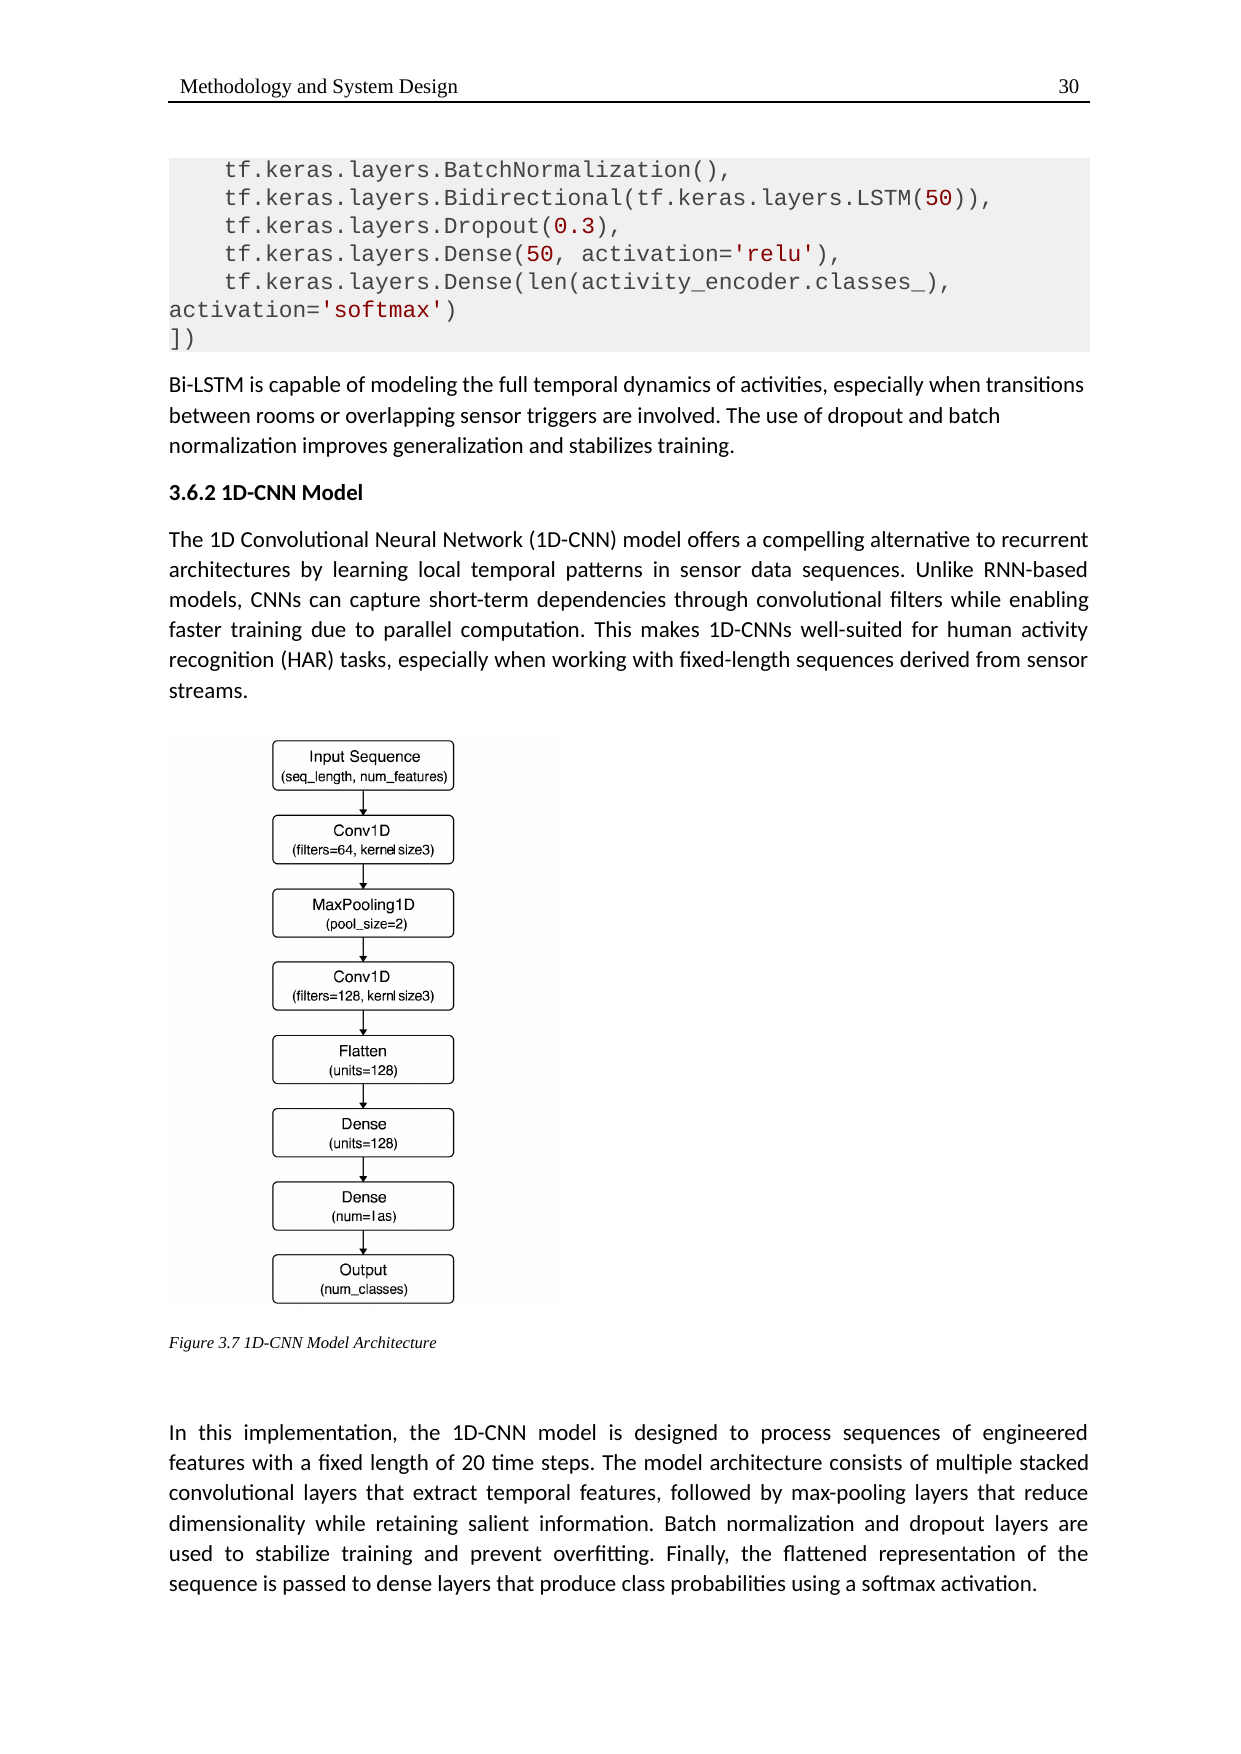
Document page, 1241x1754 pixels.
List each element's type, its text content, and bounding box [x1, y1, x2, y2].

text Bi-LSTM is capable of modeling the full temporal dynamics of activities, especially when transitions between rooms or overlapping sensor triggers are involved. The use of dropout and batch normalization improves generalization and stabilizes training. [169, 371, 1090, 459]
text 3.6.2 1D-CNN Model [169, 478, 1090, 506]
text The 1D Convolutional Neural Network (1D-CNN) model offers a compelling alternative to recurrent architectures by learning local temporal patterns in sensor data sequences. Unlike RNN-based models, CNNs can capture short-term dependencies through convolutional filters while enabling faster training due to parallel computation. This makes 1D-CNNs well-suited for human activity recognition (HAR) tasks, especially when working with fixed-length sequences derived from sensor streams. [169, 525, 1090, 704]
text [169, 158, 1090, 352]
picture [168, 734, 558, 1308]
text In this implementation, the 1D-CNN model is designed to process sequences of engineered features with a fixed length of 20 time steps. The model architecture consists of multiple stacked convolutional layers that extract temporal features, followed by max-pooling layers that reduce dimensionality while retaining salient information. Batch normalization and dropout layers are used to stabilize training and prevent overfitting. Finally, the flattened representation of the sequence is passed to dense layers that produce class probabilities using a softmax activation. [169, 1418, 1090, 1597]
